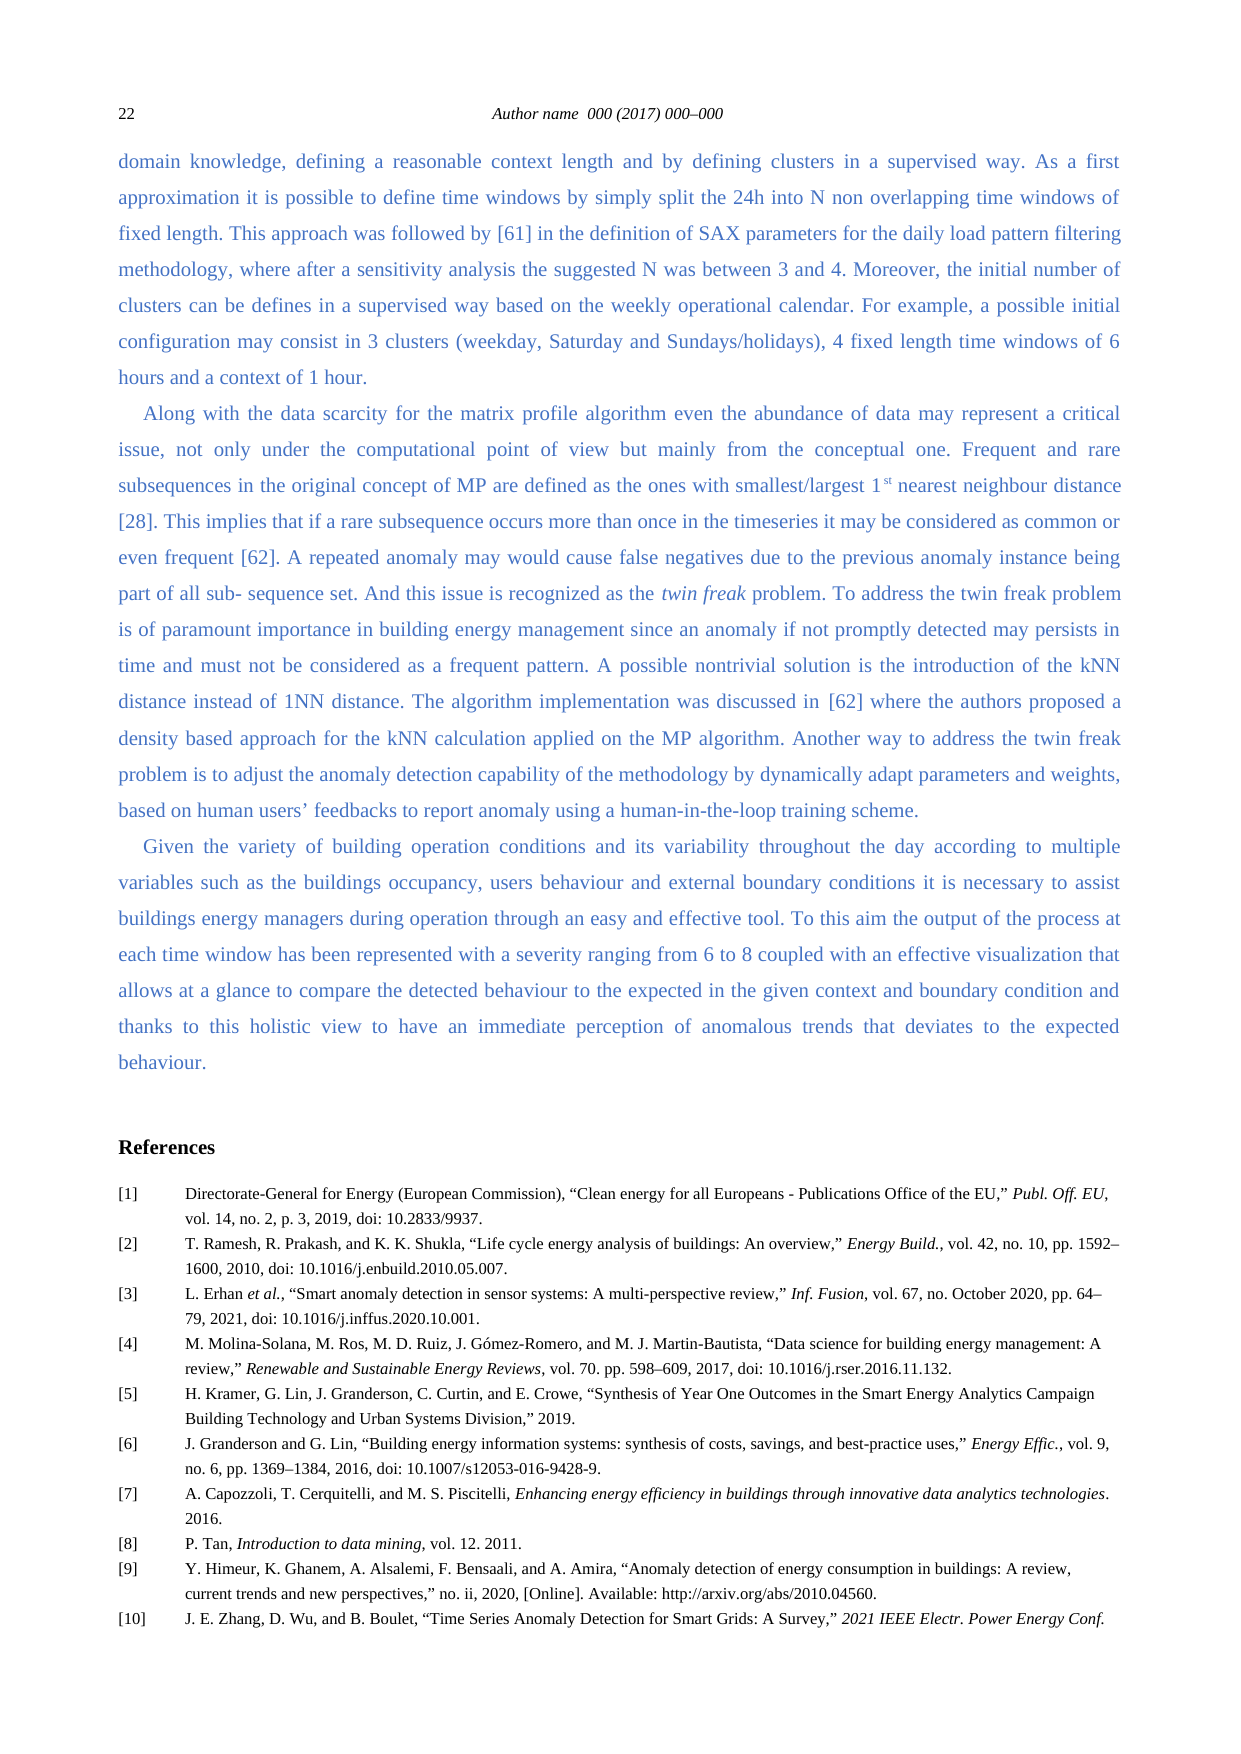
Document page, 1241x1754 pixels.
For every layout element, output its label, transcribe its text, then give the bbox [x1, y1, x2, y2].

text Along with the data scarcity for the matrix profile algorithm even the abundance of data may represent a critical issue, not only under the computational point of view but mainly from the conceptual one. Frequent and rare subsequences in the original concept of MP are defined as the ones with smallest/largest 1st nearest neighbour distance [28]. This implies that if a rare subsequence occurs more than once in the timeseries it may be considered as common or even frequent [62]. A repeated anomaly may would cause false negatives due to the previous anomaly instance being part of all sub- sequence set. And this issue is recognized as the twin freak problem. To address the twin freak problem is of paramount importance in building energy management since an anomaly if not promptly detected may persists in time and must not be considered as a frequent pattern. A possible nontrivial solution is the introduction of the kNN distance instead of 1NN distance. The algorithm implementation was discussed in [62] where the authors proposed a density based approach for the kNN calculation applied on the MP algorithm. Another way to address the twin freak problem is to adjust the anomaly detection capability of the methodology by dynamically adapt parameters and weights, based on human users’ feedbacks to report anomaly using a human-in-the-loop training scheme. [118, 401, 1122, 822]
text [6] J. Granderson and G. Lin, “Building energy information systems: synthesis of costs, savings, and best-practice uses,” Energy Effic., vol. 9, no. 6, pp. 1369–1384, 2016, doi: 10.1007/s12053-016-9428-9. [118, 1429, 1122, 1479]
text [9] Y. Himeur, K. Ghanem, A. Alsalemi, F. Bensaali, and A. Amira, “Anomaly detection of energy consumption in buildings: A review, current trends and new perspectives,” no. ii, 2020, [Online]. Available: http://arxiv.org/abs/2010.04560. [118, 1554, 1122, 1604]
text References [118, 1136, 1122, 1159]
text [7] A. Capozzoli, T. Cerquitelli, and M. S. Piscitelli, Enhancing energy efficiency in buildings through innovative data analytics technologies. 2016. [118, 1479, 1122, 1529]
text [8] P. Tan, Introduction to data mining, vol. 12. 2011. [118, 1529, 1122, 1554]
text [118, 149, 1122, 389]
text [1] Directorate-General for Energy (European Commission), “Clean energy for all Europeans - Publications Office of the EU,” Publ. Off. EU, vol. 14, no. 2, p. 3, 2019, doi: 10.2833/9937. [118, 1179, 1122, 1229]
text [2] T. Ramesh, R. Prakash, and K. K. Shukla, “Life cycle energy analysis of buildings: An overview,” Energy Build., vol. 42, no. 10, pp. 1592–1600, 2010, doi: 10.1016/j.enbuild.2010.05.007. [118, 1229, 1122, 1279]
text [4] M. Molina-Solana, M. Ros, M. D. Ruiz, J. Gómez-Romero, and M. J. Martin-Bautista, “Data science for building energy management: A review,” Renewable and Sustainable Energy Reviews, vol. 70. pp. 598–609, 2017, doi: 10.1016/j.rser.2016.11.132. [118, 1329, 1122, 1379]
text [5] H. Kramer, G. Lin, J. Granderson, C. Curtin, and E. Crowe, “Synthesis of Year One Outcomes in the Smart Energy Analytics Campaign Building Technology and Urban Systems Division,” 2019. [118, 1379, 1122, 1429]
text [3] L. Erhan et al., “Smart anomaly detection in sensor systems: A multi-perspective review,” Inf. Fusion, vol. 67, no. October 2020, pp. 64–79, 2021, doi: 10.1016/j.inffus.2020.10.001. [118, 1279, 1122, 1329]
text Given the variety of building operation conditions and its variability throughout the day according to multiple variables such as the buildings occupancy, users behaviour and external boundary conditions it is necessary to assist buildings energy managers during operation through an easy and effective tool. To this aim the output of the process at each time window has been represented with a severity ranging from 6 to 8 coupled with an effective visualization that allows at a glance to compare the detected behaviour to the expected in the given context and boundary condition and thanks to this holistic view to have an immediate perception of anomalous trends that deviates to the expected behaviour. [118, 833, 1122, 1074]
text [118, 1604, 1122, 1629]
